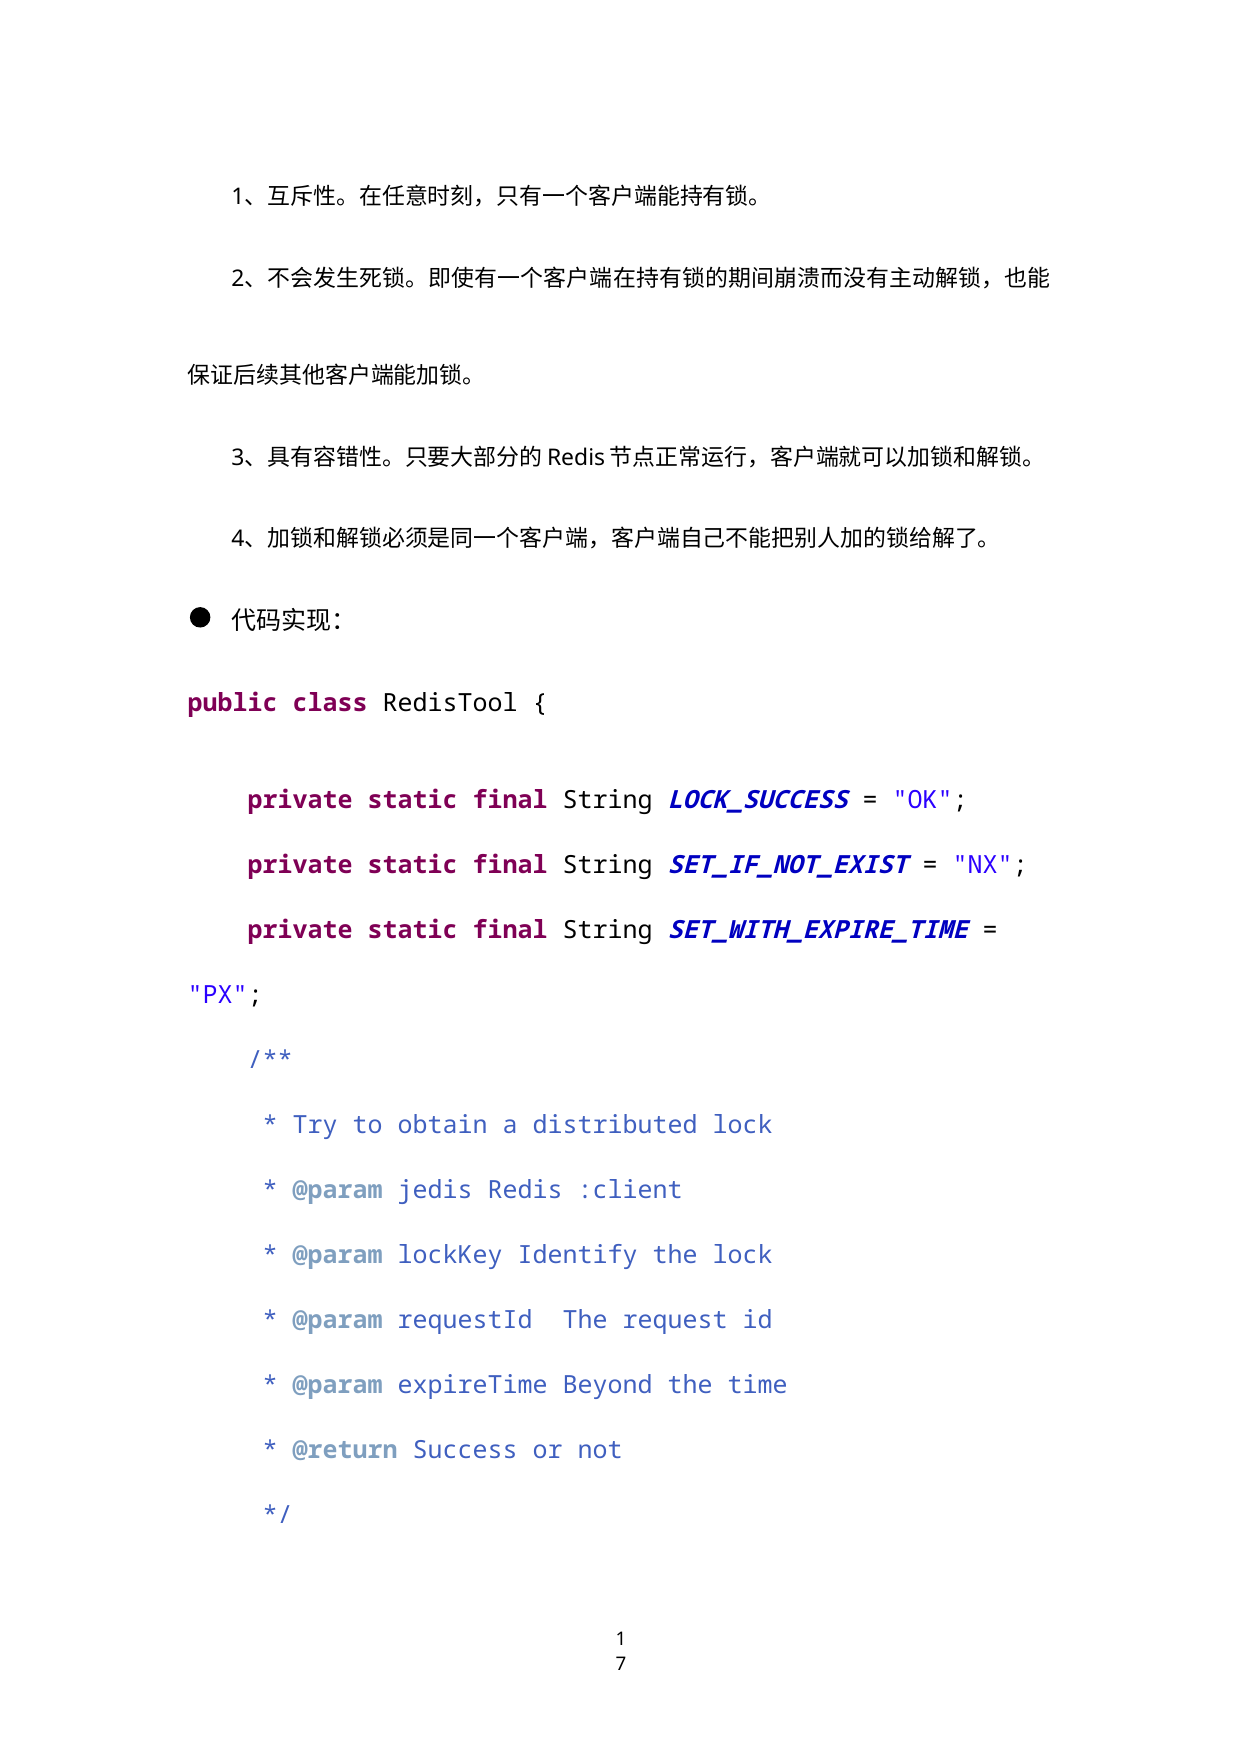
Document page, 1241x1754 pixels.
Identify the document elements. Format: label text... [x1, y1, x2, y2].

text public class RedisTool { [187, 669, 1053, 734]
text private static final String SET_IF_NOT_EXIST = "NX"; [187, 832, 1053, 897]
text /** [187, 1027, 1053, 1092]
text private static final String SET_WITH_EXPIRE_TIME = "PX"; [187, 897, 1053, 1027]
text 3、具有容错性。只要大部分的Redis节点正常运行，客户端就可以加锁和解锁。 [187, 423, 1053, 488]
list 代码实现： [187, 586, 1053, 651]
text * @return Success or not [187, 1417, 1053, 1482]
text 1、互斥性。在任意时刻，只有一个客户端能持有锁。 [187, 162, 1053, 227]
text 2、不会发生死锁。即使有一个客户端在持有锁的期间崩溃而没有主动解锁，也能保证后续其他客户端能加锁。 [187, 244, 1053, 406]
text */ [187, 1482, 1053, 1547]
text * Try to obtain a distributed lock [187, 1092, 1053, 1157]
text 4、加锁和解锁必须是同一个客户端，客户端自己不能把别人加的锁给解了。 [187, 504, 1053, 569]
text private static final String LOCK_SUCCESS = "OK"; [187, 767, 1053, 832]
text * @param lockKey Identify the lock [187, 1222, 1053, 1287]
text * @param requestId The request id [187, 1287, 1053, 1352]
text * @param expireTime Beyond the time [187, 1352, 1053, 1417]
text * @param jedis Redis :client [187, 1157, 1053, 1222]
